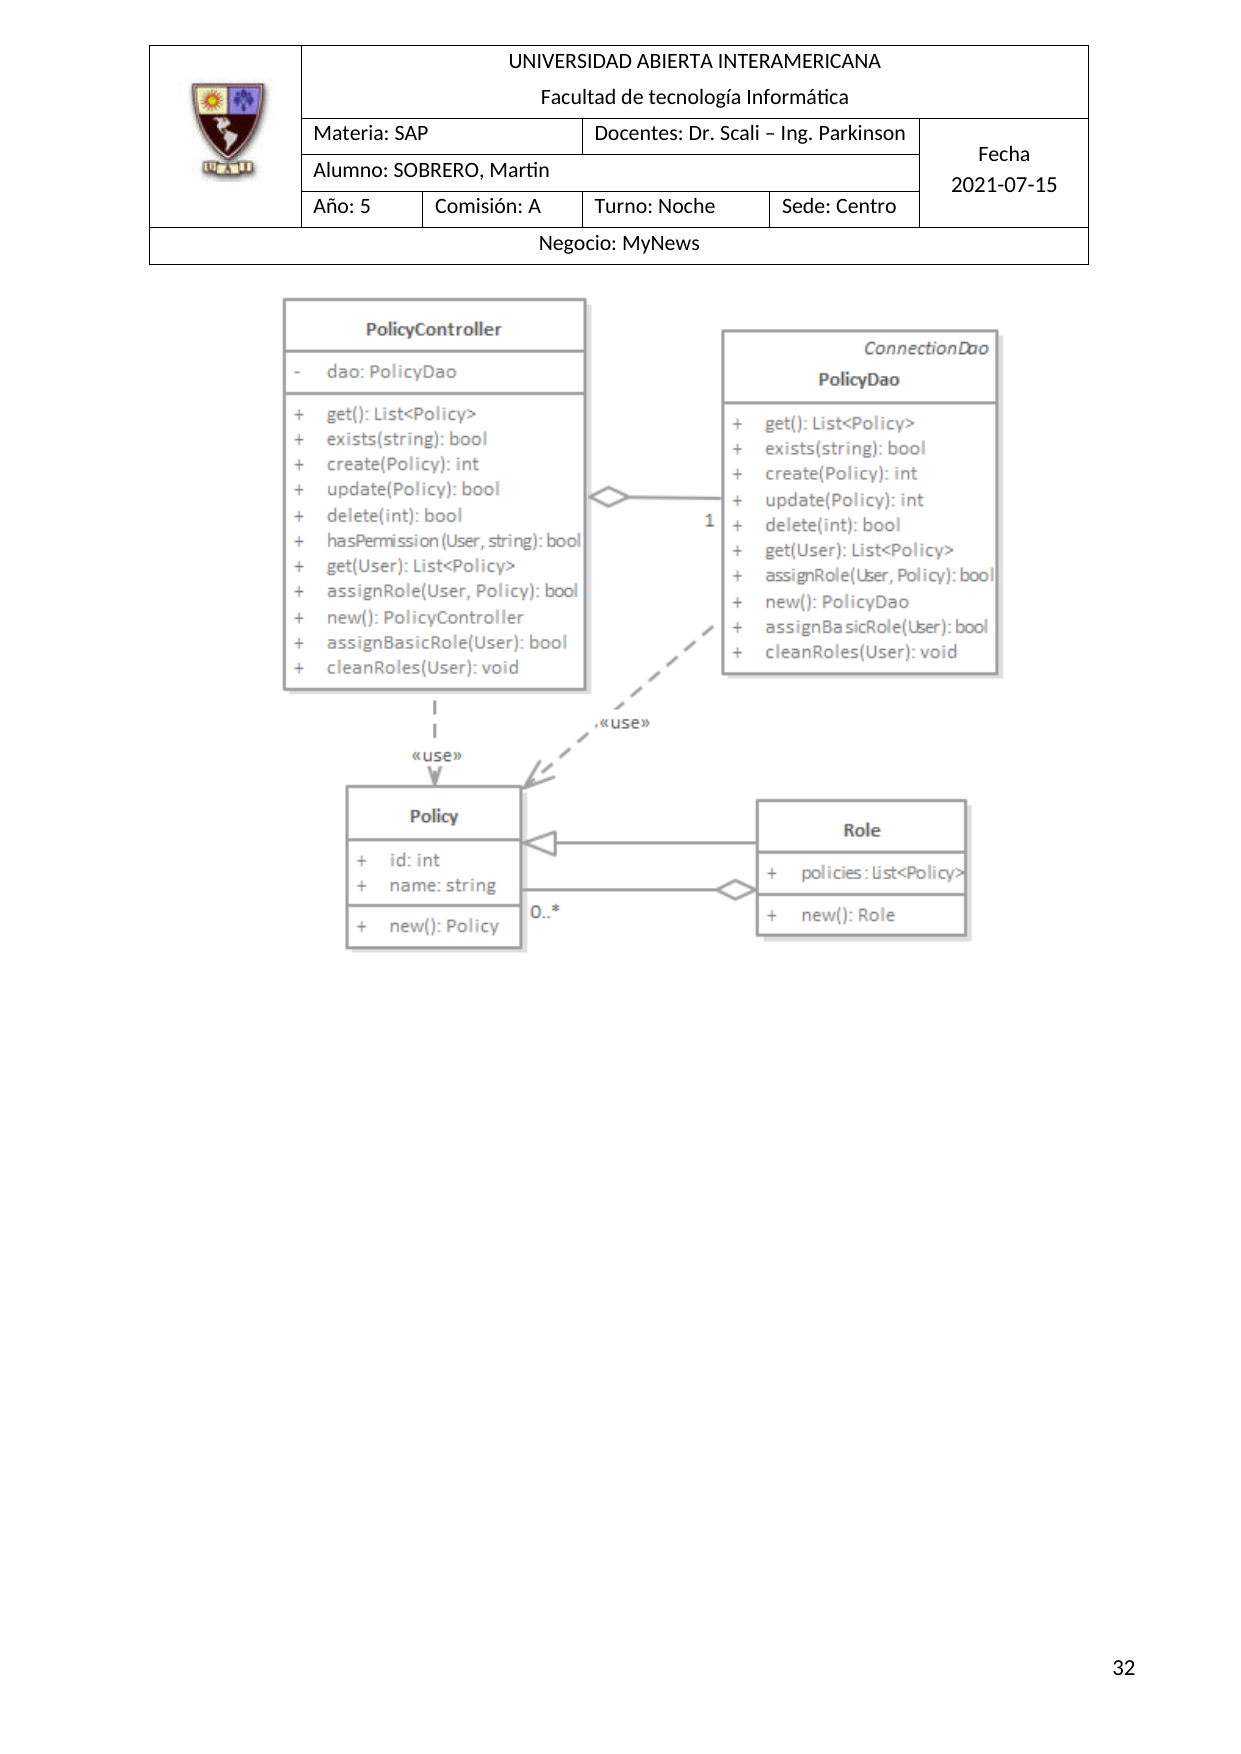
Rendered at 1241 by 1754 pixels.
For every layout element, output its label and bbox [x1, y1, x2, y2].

picture [177, 74, 278, 187]
picture [280, 292, 1005, 959]
